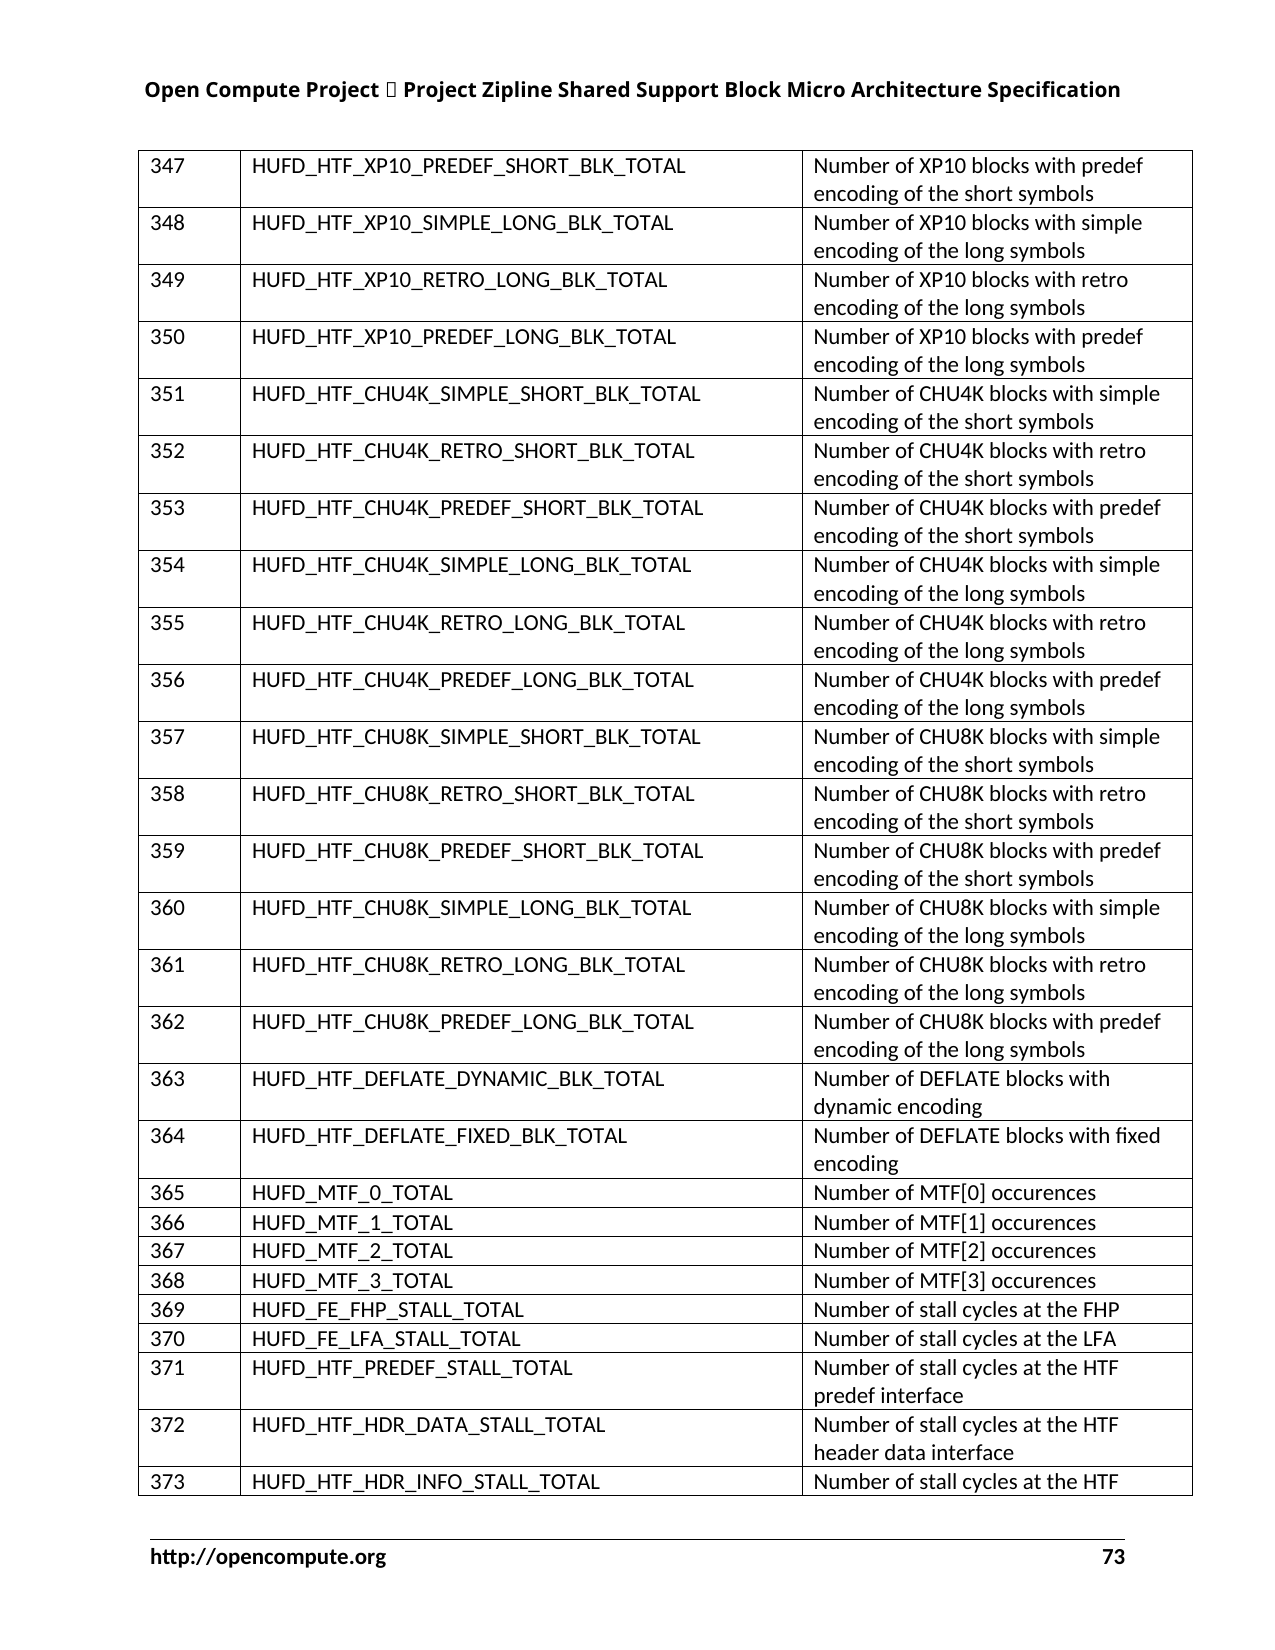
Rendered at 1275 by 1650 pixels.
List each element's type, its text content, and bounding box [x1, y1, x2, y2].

table_cell 366 [139, 1208, 240, 1236]
table_cell HUFD_MTF_1_TOTAL [241, 1208, 802, 1236]
table_cell 358 [139, 779, 240, 835]
table_cell HUFD_HTF_XP10_SIMPLE_LONG_BLK_TOTAL [241, 208, 802, 264]
table_cell HUFD_MTF_2_TOTAL [241, 1237, 802, 1265]
table_cell Number of stall cycles at the HTF header data interface [803, 1410, 1192, 1466]
table_cell HUFD_HTF_CHU8K_SIMPLE_LONG_BLK_TOTAL [241, 893, 802, 949]
table_cell Number of DEFLATE blocks with fixed encoding [803, 1121, 1192, 1177]
table_cell 347 [139, 151, 240, 207]
table_cell 359 [139, 836, 240, 892]
table_cell HUFD_HTF_XP10_RETRO_LONG_BLK_TOTAL [241, 265, 802, 321]
table_cell HUFD_HTF_HDR_DATA_STALL_TOTAL [241, 1410, 802, 1466]
table_cell Number of XP10 blocks with predef encoding of the short symbols [803, 151, 1192, 207]
table_cell HUFD_FE_LFA_STALL_TOTAL [241, 1324, 802, 1352]
table_cell Number of MTF[0] occurences [803, 1179, 1192, 1207]
table_cell HUFD_HTF_CHU4K_SIMPLE_SHORT_BLK_TOTAL [241, 379, 802, 435]
table_cell Number of stall cycles at the LFA [803, 1324, 1192, 1352]
table_cell HUFD_MTF_0_TOTAL [241, 1179, 802, 1207]
table_cell HUFD_HTF_CHU4K_PREDEF_LONG_BLK_TOTAL [241, 665, 802, 721]
table_cell 363 [139, 1064, 240, 1120]
table_cell Number of CHU4K blocks with retro encoding of the short symbols [803, 436, 1192, 492]
table_cell 373 [139, 1467, 240, 1495]
table_cell HUFD_HTF_CHU4K_RETRO_LONG_BLK_TOTAL [241, 608, 802, 664]
table_cell 372 [139, 1410, 240, 1466]
table_cell HUFD_MTF_3_TOTAL [241, 1266, 802, 1294]
table_cell 368 [139, 1266, 240, 1294]
table_cell HUFD_HTF_CHU8K_RETRO_SHORT_BLK_TOTAL [241, 779, 802, 835]
table_cell 357 [139, 722, 240, 778]
table_cell Number of MTF[1] occurences [803, 1208, 1192, 1236]
table_cell 369 [139, 1295, 240, 1323]
table_cell HUFD_HTF_DEFLATE_DYNAMIC_BLK_TOTAL [241, 1064, 802, 1120]
table_cell 354 [139, 551, 240, 607]
table_cell HUFD_HTF_DEFLATE_FIXED_BLK_TOTAL [241, 1121, 802, 1177]
table_cell HUFD_HTF_CHU8K_PREDEF_SHORT_BLK_TOTAL [241, 836, 802, 892]
table_cell HUFD_HTF_PREDEF_STALL_TOTAL [241, 1353, 802, 1409]
table_cell 349 [139, 265, 240, 321]
table_cell Number of MTF[2] occurences [803, 1237, 1192, 1265]
table_cell Number of XP10 blocks with predef encoding of the long symbols [803, 322, 1192, 378]
table_cell 355 [139, 608, 240, 664]
table_cell Number of CHU8K blocks with predef encoding of the long symbols [803, 1007, 1192, 1063]
table_cell Number of stall cycles at the HTF predef interface [803, 1353, 1192, 1409]
table_cell 352 [139, 436, 240, 492]
table_cell 361 [139, 950, 240, 1006]
table_cell HUFD_HTF_CHU8K_PREDEF_LONG_BLK_TOTAL [241, 1007, 802, 1063]
table_cell HUFD_HTF_XP10_PREDEF_LONG_BLK_TOTAL [241, 322, 802, 378]
table_cell HUFD_HTF_HDR_INFO_STALL_TOTAL [241, 1467, 802, 1495]
table_cell 356 [139, 665, 240, 721]
table_cell 364 [139, 1121, 240, 1177]
table_cell HUFD_HTF_CHU4K_RETRO_SHORT_BLK_TOTAL [241, 436, 802, 492]
table_cell HUFD_HTF_CHU4K_SIMPLE_LONG_BLK_TOTAL [241, 551, 802, 607]
table_cell Number of CHU4K blocks with simple encoding of the short symbols [803, 379, 1192, 435]
table_cell 360 [139, 893, 240, 949]
table_cell Number of CHU4K blocks with predef encoding of the short symbols [803, 494, 1192, 549]
table_cell HUFD_FE_FHP_STALL_TOTAL [241, 1295, 802, 1323]
table_cell HUFD_HTF_XP10_PREDEF_SHORT_BLK_TOTAL [241, 151, 802, 207]
table_cell Number of CHU8K blocks with retro encoding of the short symbols [803, 779, 1192, 835]
table_cell 348 [139, 208, 240, 264]
table_cell 367 [139, 1237, 240, 1265]
table_cell HUFD_HTF_CHU8K_SIMPLE_SHORT_BLK_TOTAL [241, 722, 802, 778]
table_cell Number of MTF[3] occurences [803, 1266, 1192, 1294]
table_cell Number of CHU8K blocks with simple encoding of the long symbols [803, 893, 1192, 949]
table_cell Number of CHU8K blocks with retro encoding of the long symbols [803, 950, 1192, 1006]
table_cell HUFD_HTF_CHU8K_RETRO_LONG_BLK_TOTAL [241, 950, 802, 1006]
table_cell 362 [139, 1007, 240, 1063]
table_cell Number of DEFLATE blocks with dynamic encoding [803, 1064, 1192, 1120]
table_cell HUFD_HTF_CHU4K_PREDEF_SHORT_BLK_TOTAL [241, 494, 802, 549]
table_cell Number of XP10 blocks with retro encoding of the long symbols [803, 265, 1192, 321]
table_cell 370 [139, 1324, 240, 1352]
table_cell 351 [139, 379, 240, 435]
table_cell 353 [139, 494, 240, 549]
table_cell 365 [139, 1179, 240, 1207]
table_cell Number of CHU4K blocks with predef encoding of the long symbols [803, 665, 1192, 721]
table_cell Number of CHU8K blocks with simple encoding of the short symbols [803, 722, 1192, 778]
table_cell 371 [139, 1353, 240, 1409]
table_cell 350 [139, 322, 240, 378]
table_cell Number of CHU4K blocks with simple encoding of the long symbols [803, 551, 1192, 607]
table_cell Number of CHU4K blocks with retro encoding of the long symbols [803, 608, 1192, 664]
table_cell Number of stall cycles at the HTF header info interface [803, 1467, 1192, 1495]
table_cell Number of stall cycles at the FHP [803, 1295, 1192, 1323]
table_cell Number of XP10 blocks with simple encoding of the long symbols [803, 208, 1192, 264]
table_cell Number of CHU8K blocks with predef encoding of the short symbols [803, 836, 1192, 892]
